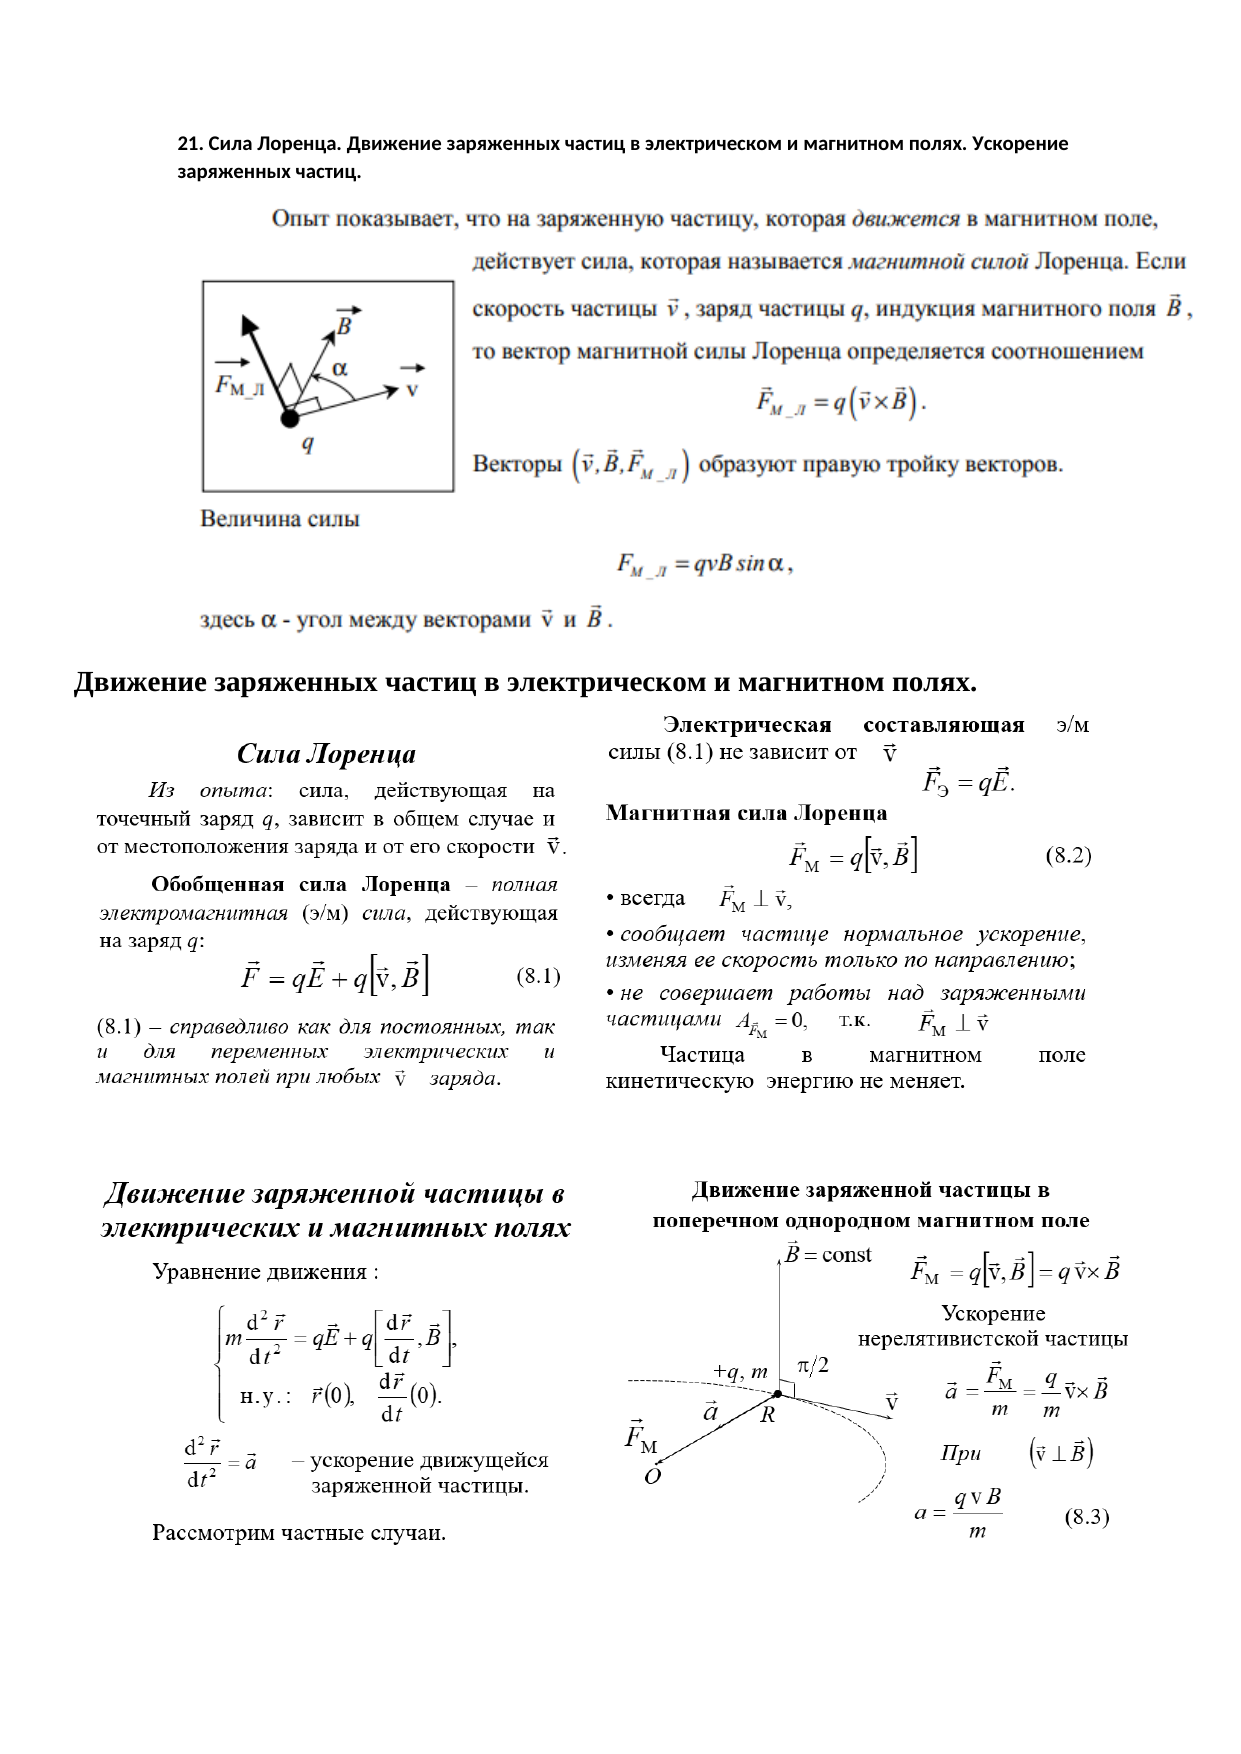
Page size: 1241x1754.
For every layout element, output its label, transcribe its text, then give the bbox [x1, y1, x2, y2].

picture [608, 1165, 1130, 1550]
subtitle 21. Сила Лоренца. Движение заряженных частиц в электрическом и магнитном полях. Ускорение заряженных частиц. [177, 131, 1152, 185]
picture [73, 724, 576, 1098]
picture [580, 699, 1109, 1098]
picture [177, 185, 1226, 650]
picture [78, 1168, 603, 1550]
